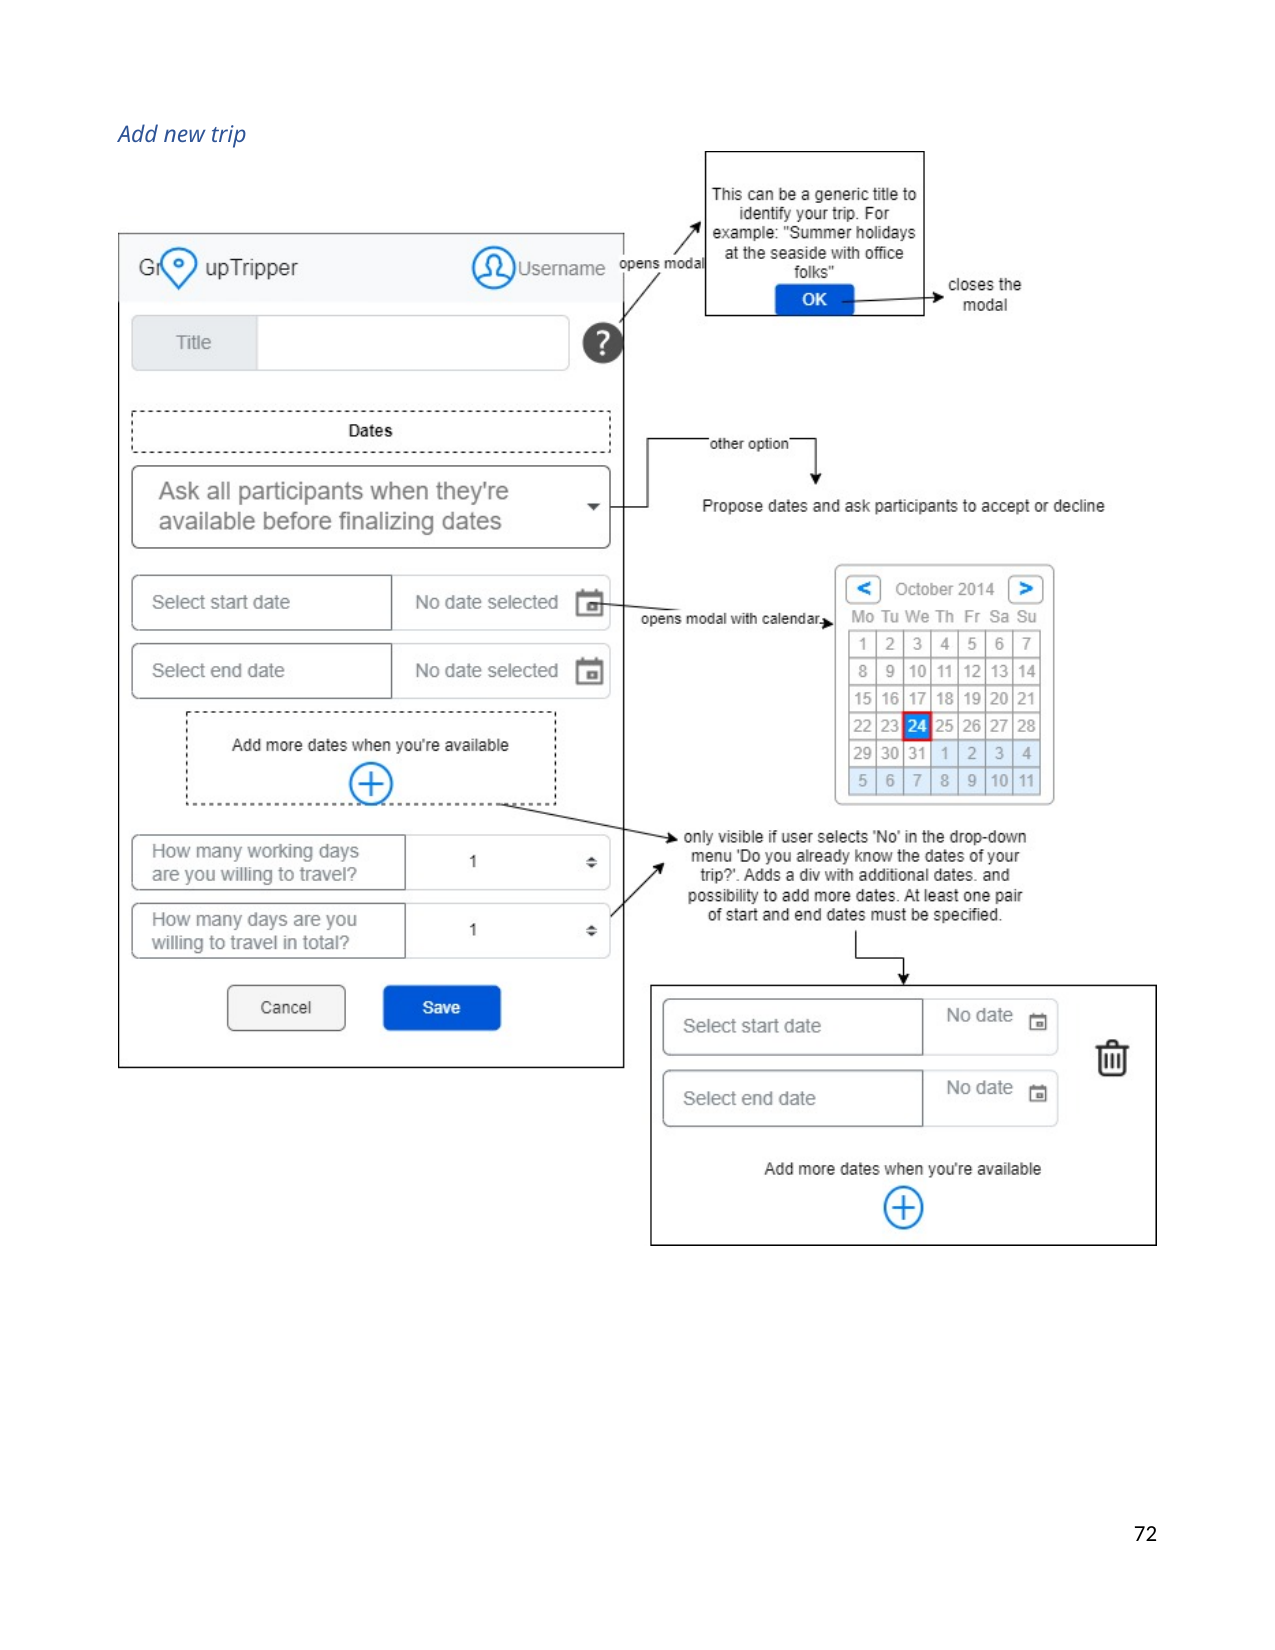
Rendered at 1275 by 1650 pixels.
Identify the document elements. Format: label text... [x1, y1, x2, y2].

picture [118, 151, 1157, 1246]
subtitle Add new trip [118, 118, 1157, 149]
